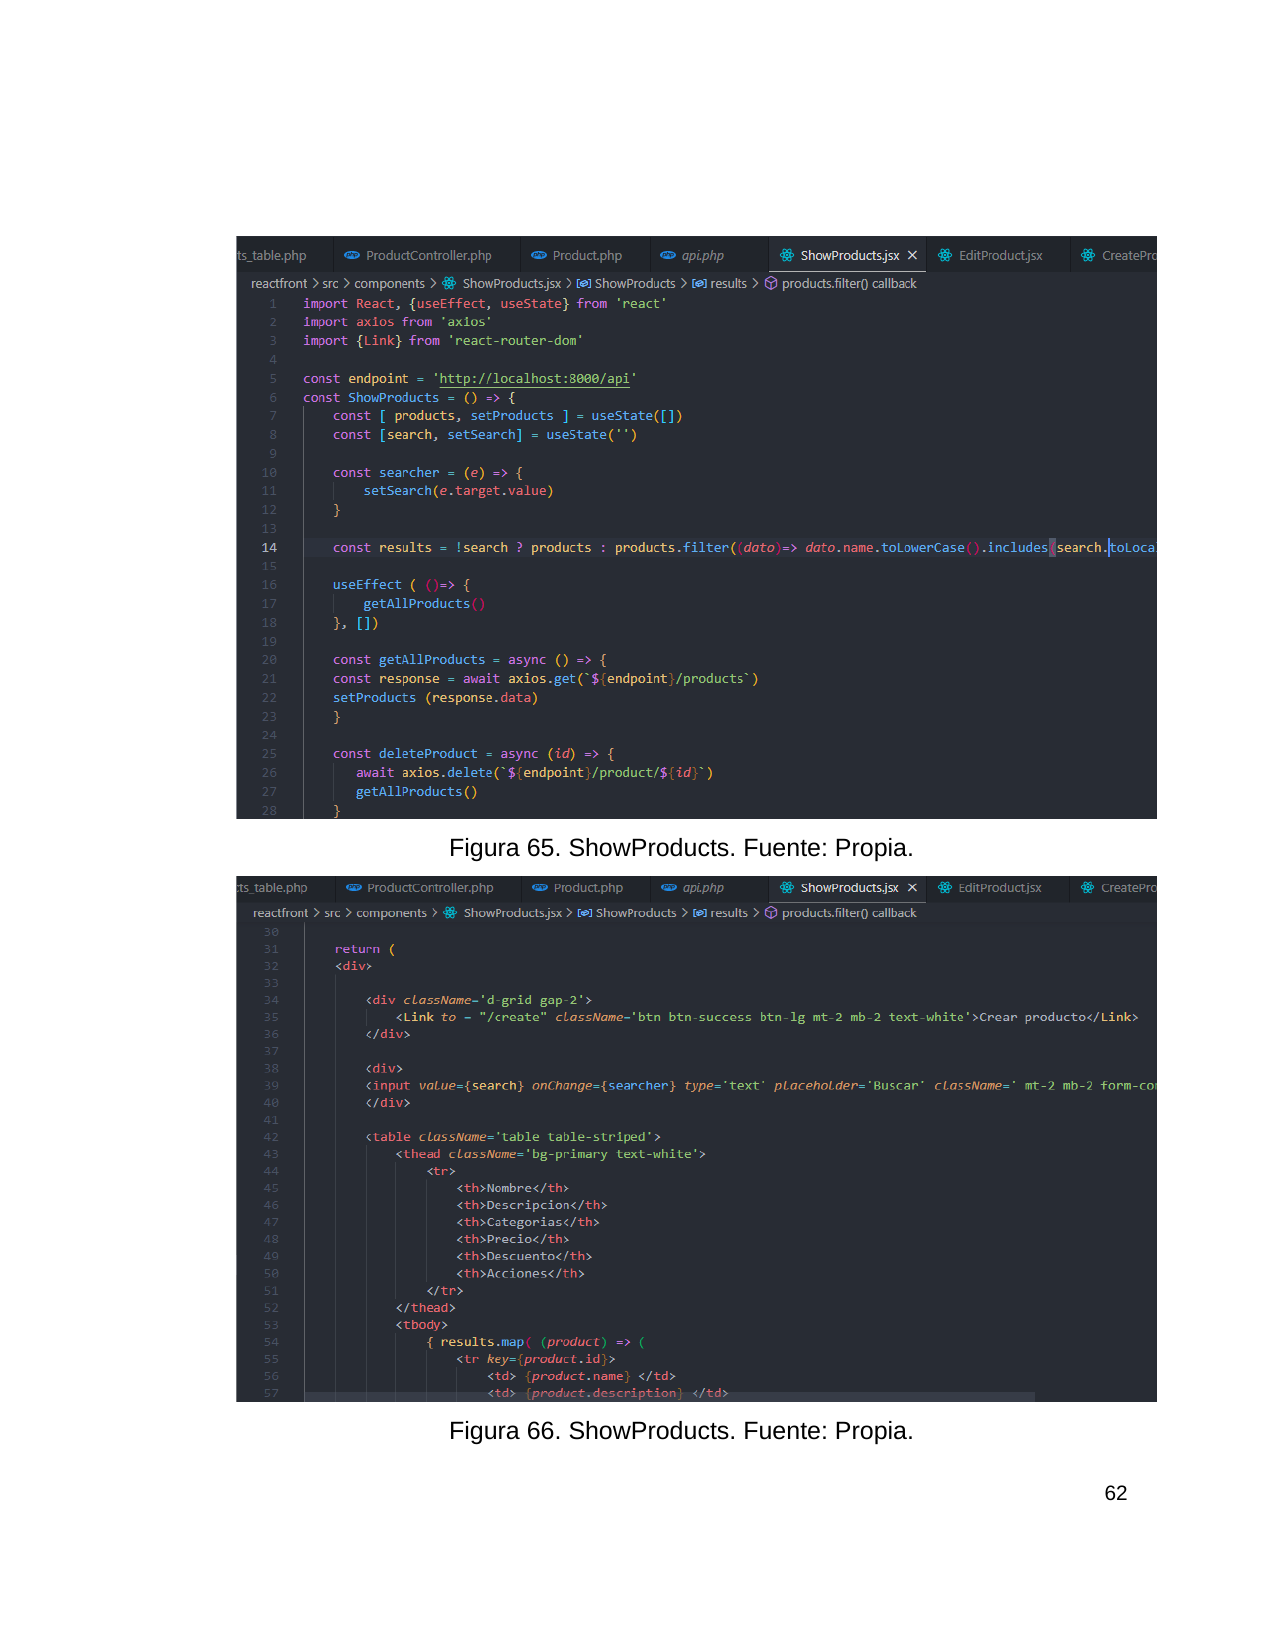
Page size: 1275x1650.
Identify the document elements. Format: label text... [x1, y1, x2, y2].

picture [236, 876, 1157, 1402]
text Figura 65. ShowProducts. Fuente: Propia. [236, 833, 1127, 862]
text Figura 66. ShowProducts. Fuente: Propia. [236, 1416, 1127, 1445]
picture [236, 236, 1157, 819]
